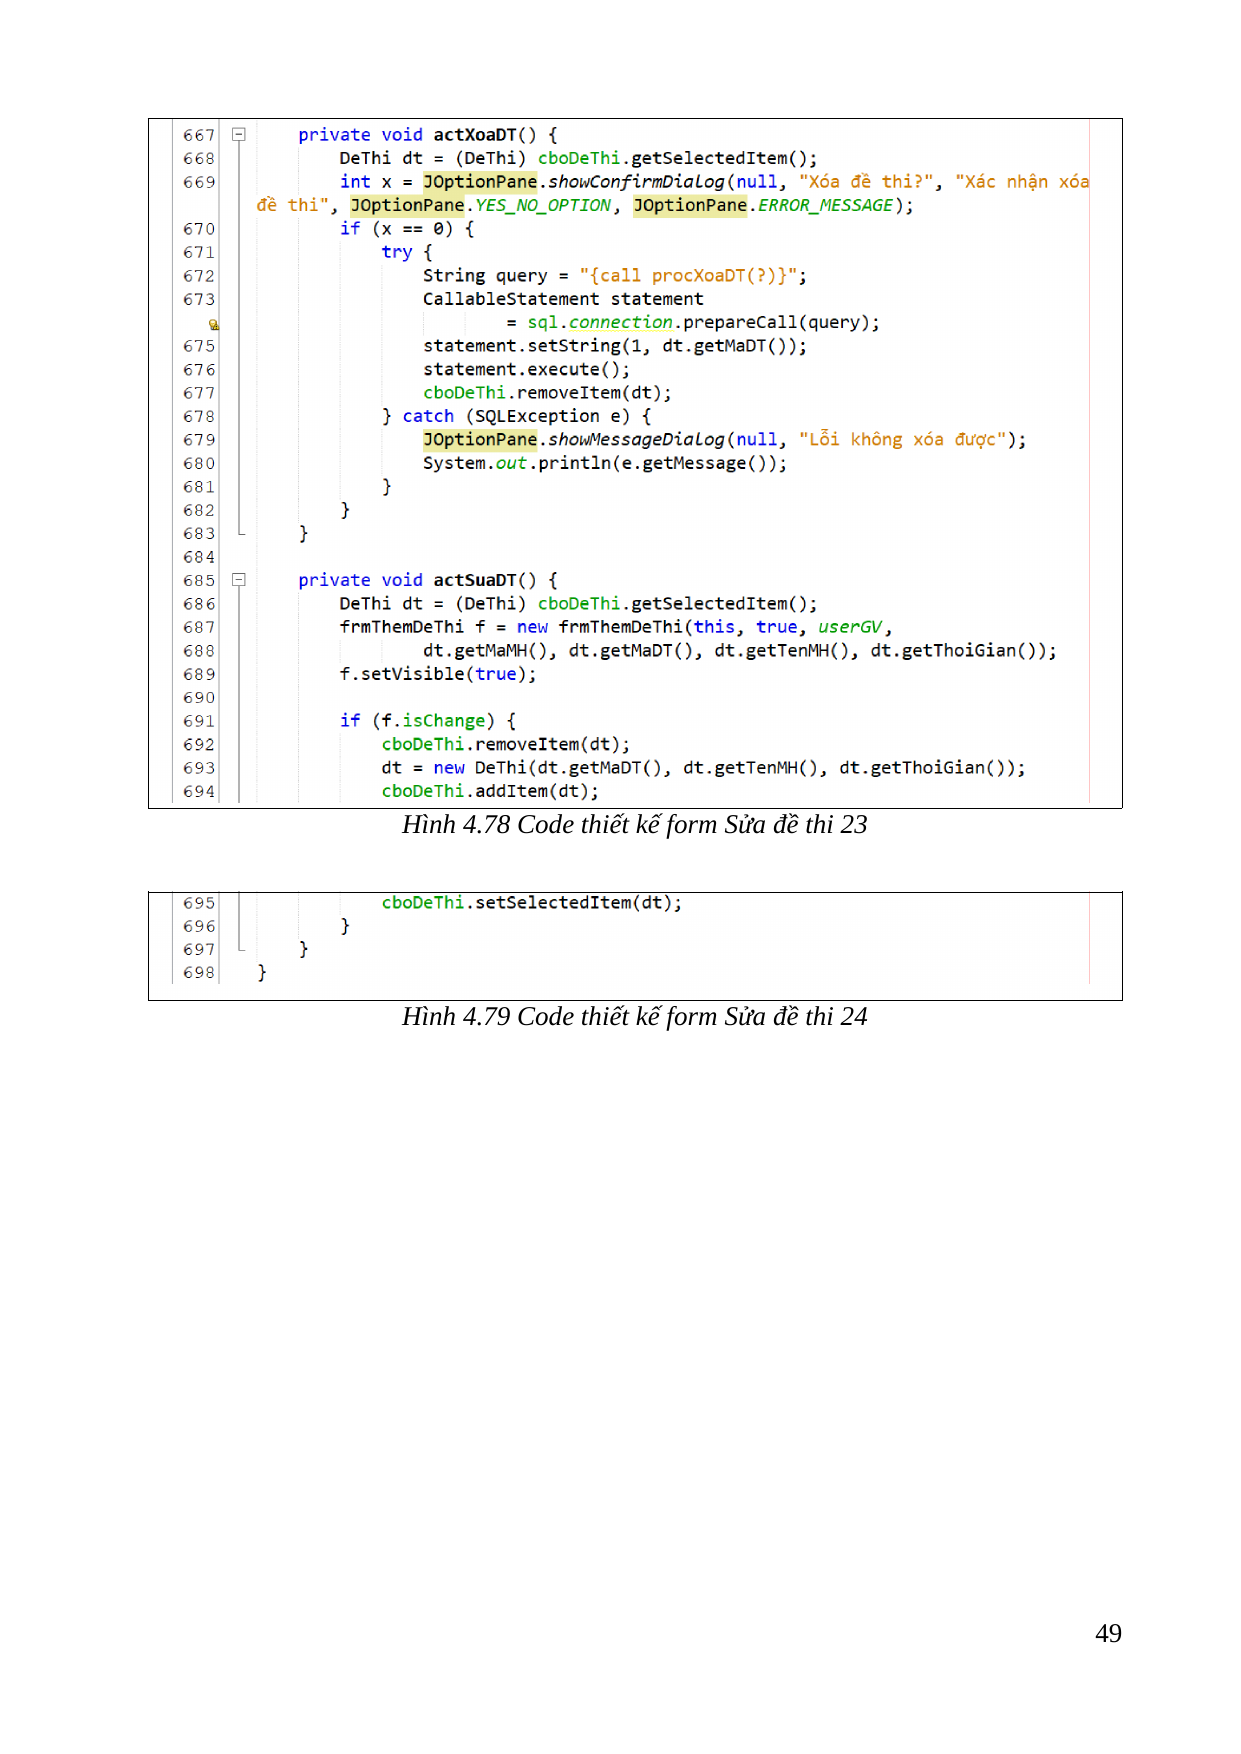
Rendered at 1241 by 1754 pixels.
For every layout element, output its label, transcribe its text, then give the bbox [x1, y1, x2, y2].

picture [149, 119, 1122, 808]
picture [149, 893, 1122, 1000]
